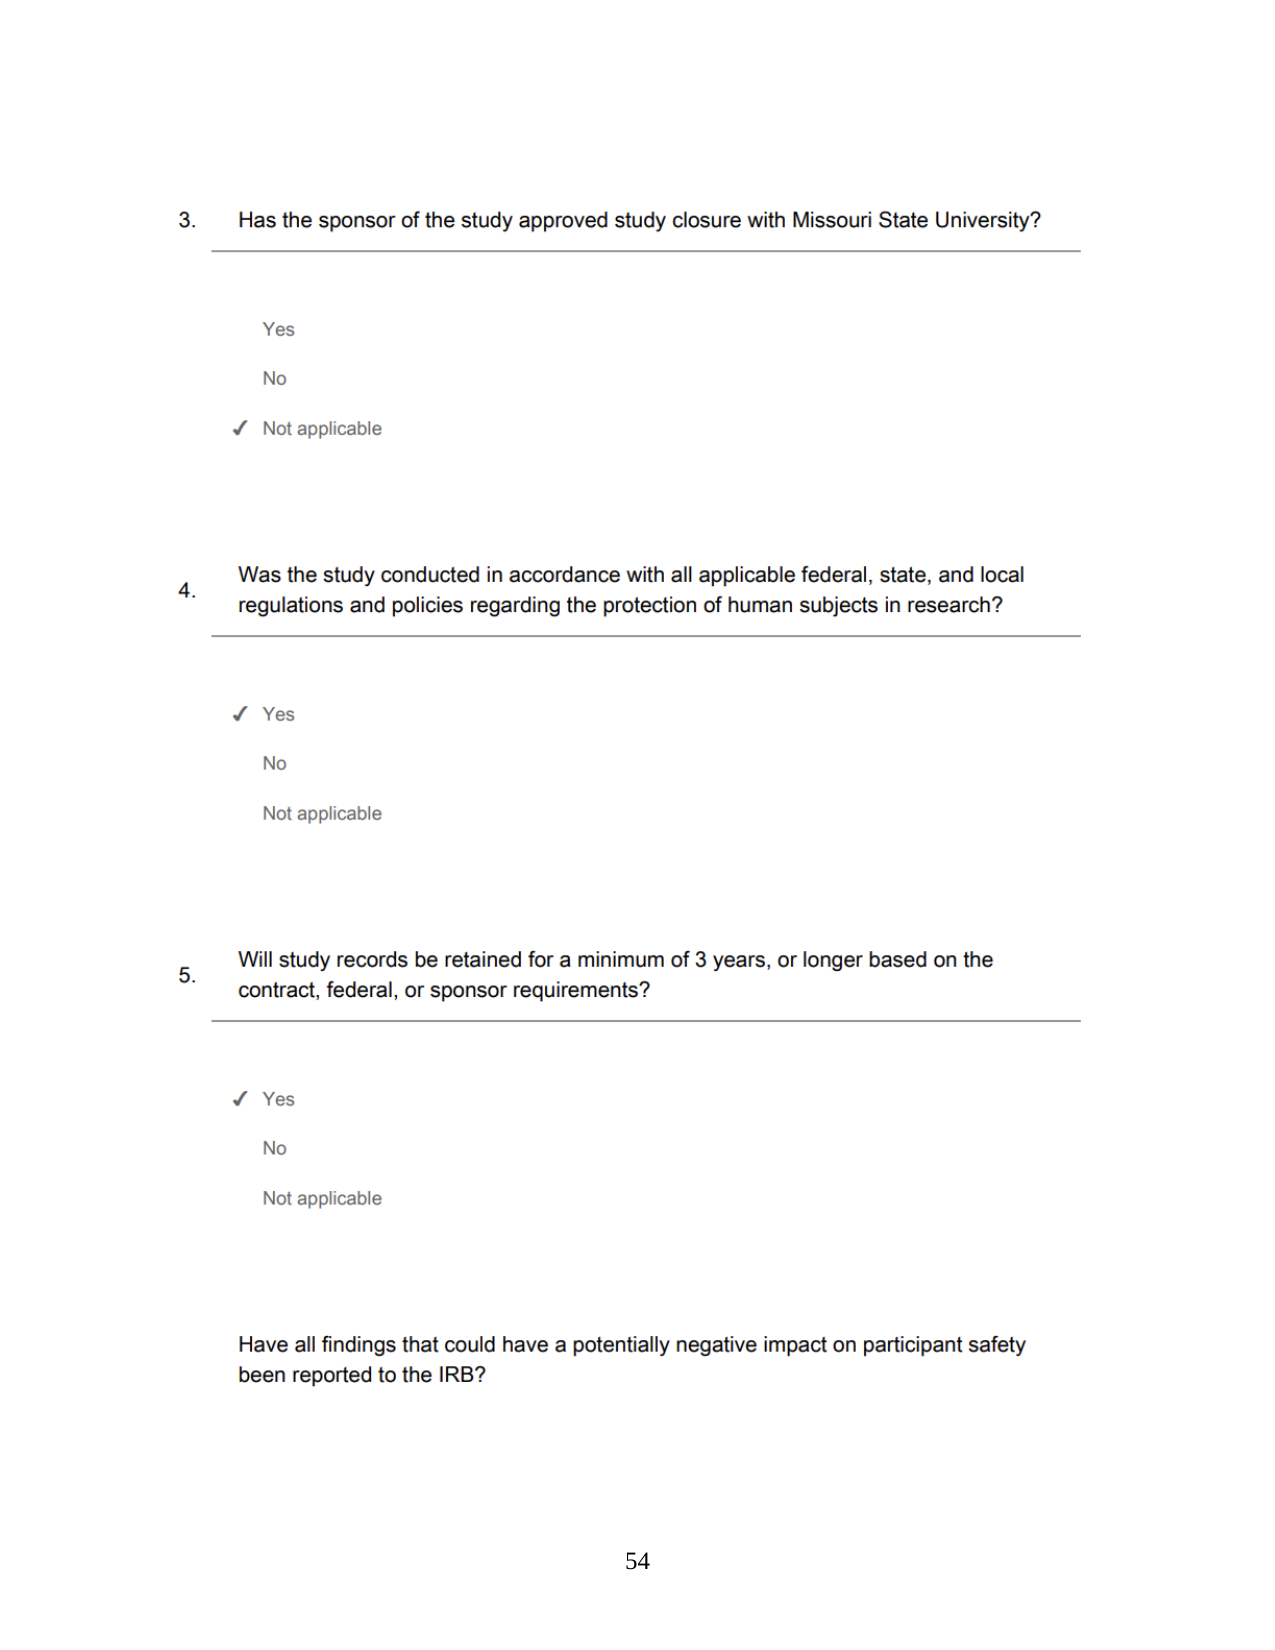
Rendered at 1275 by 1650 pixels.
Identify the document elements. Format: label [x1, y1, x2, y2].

picture [150, 150, 1109, 1432]
